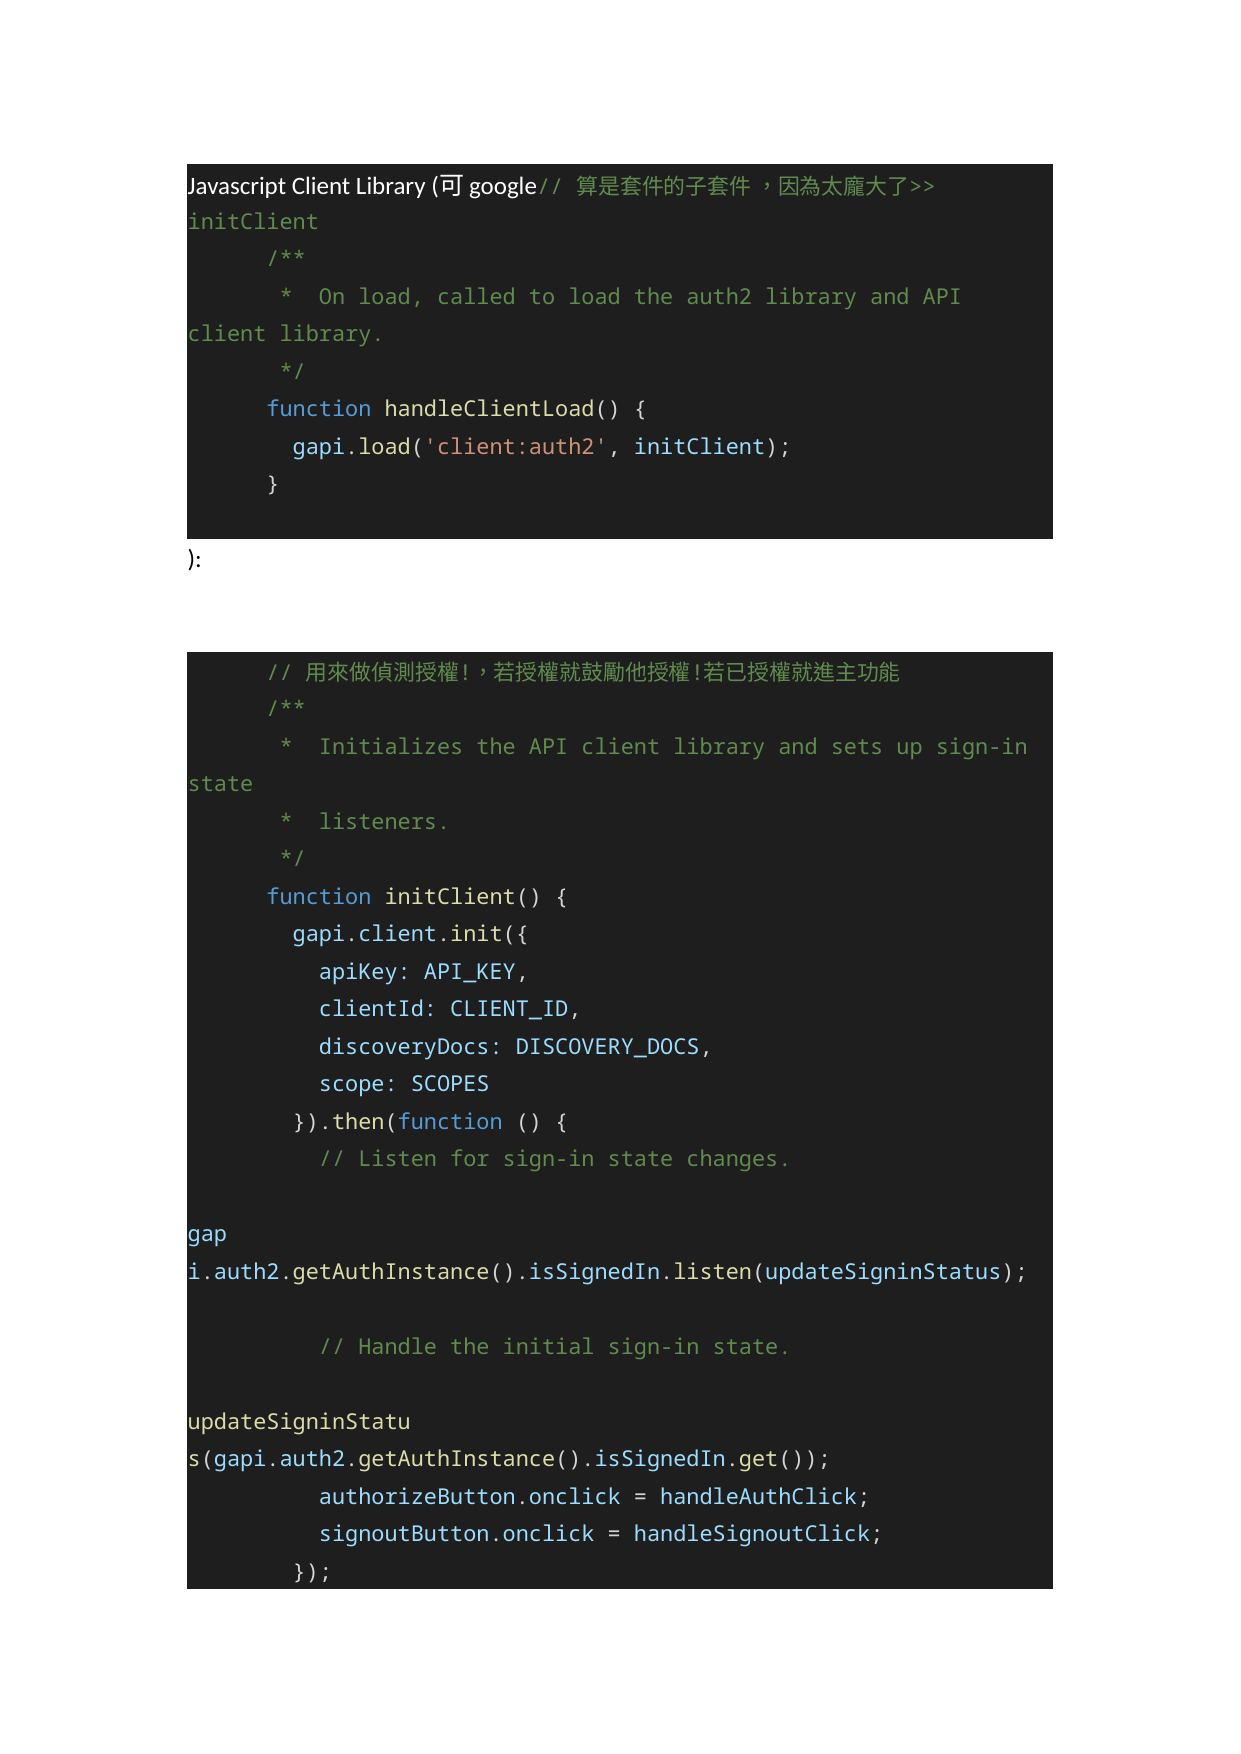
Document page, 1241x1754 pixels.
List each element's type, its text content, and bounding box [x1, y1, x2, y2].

text signoutButton.onclick = handleSignoutClick; [187, 1514, 1053, 1552]
text function initClient() { [187, 877, 1053, 914]
text // Handle the initial sign-in state. [187, 1327, 1053, 1364]
text */ [187, 839, 1053, 877]
text */ [187, 352, 1053, 389]
text * listeners. [187, 802, 1053, 839]
text gapi.client.init({ [187, 914, 1053, 952]
text /** [187, 689, 1053, 727]
text * Initializes the API client library and sets up sign-in state [187, 727, 1053, 802]
text // 用來做偵測授權!，若授權就鼓勵他授權!若已授權就進主功能 [187, 652, 1053, 689]
text discoveryDocs: DISCOVERY_DOCS, [187, 1027, 1053, 1064]
text apiKey: API_KEY, [187, 952, 1053, 989]
text authorizeButton.onclick = handleAuthClick; [187, 1477, 1053, 1514]
text Javascript Client Library (可google// 算是套件的子套件 ，因為太龐大了>> initClient [187, 164, 1053, 239]
text scope: SCOPES [187, 1064, 1053, 1102]
text * On load, called to load the auth2 library and API client library. [187, 277, 1053, 352]
text }).then(function () { [187, 1102, 1053, 1139]
text clientId: CLIENT_ID, [187, 989, 1053, 1027]
text /** [187, 239, 1053, 277]
text gapi.auth2.getAuthInstance().isSignedIn.listen(updateSigninStatus); [187, 1177, 1053, 1289]
text function handleClientLoad() { [187, 389, 1053, 427]
text ): [187, 539, 1053, 577]
text gapi.load('client:auth2', initClient); [187, 427, 1053, 464]
text }); [187, 1552, 1053, 1589]
text updateSigninStatus(gapi.auth2.getAuthInstance().isSignedIn.get()); [187, 1364, 1053, 1477]
text // Listen for sign-in state changes. [187, 1139, 1053, 1177]
text } [187, 464, 1053, 502]
